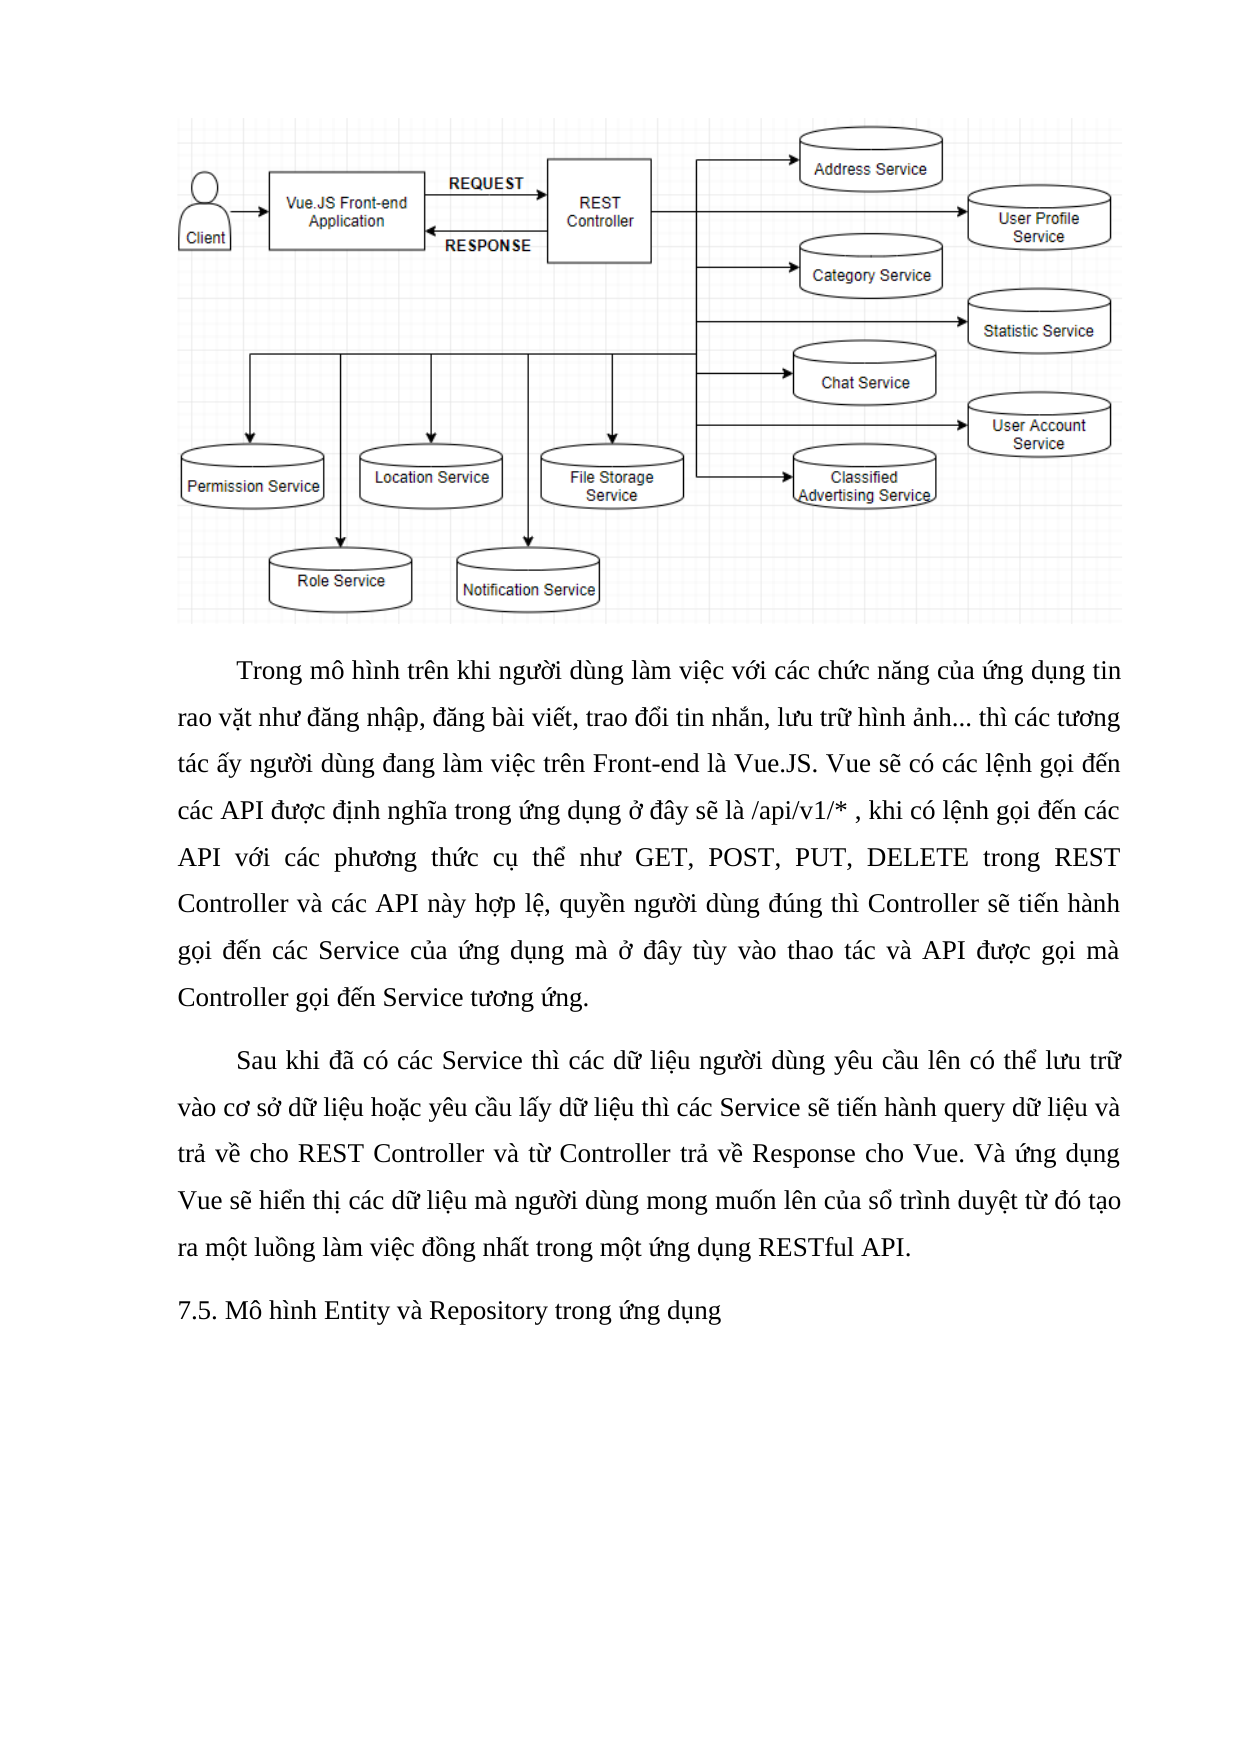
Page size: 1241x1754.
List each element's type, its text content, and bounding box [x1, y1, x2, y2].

picture [177, 118, 1123, 624]
text Sau khi đã có các Service thì các dữ liệu người dùng yêu cầu lên có thể lưu trữ vào cơ sở dữ liệu hoặc yêu cầu lấy dữ liệu thì các Service sẽ tiến hành query dữ liệu và trả về cho REST Controller và từ Controller trả về Response cho Vue. Và ứng dụng Vue sẽ hiển thị các dữ liệu mà người dùng mong muốn lên của sổ trình duyệt từ đó tạo ra một luồng làm việc đồng nhất trong một ứng dụng RESTful API. [177, 1044, 1122, 1262]
text 7.5. Mô hình Entity và Repository trong ứng dụng [177, 1294, 1122, 1325]
text Trong mô hình trên khi người dùng làm việc với các chức năng của ứng dụng tin rao vặt như đăng nhập, đăng bài viết, trao đổi tin nhắn, lưu trữ hình ảnh... thì các tương tác ấy người dùng đang làm việc trên Front-end là Vue.JS. Vue sẽ có các lệnh gọi đến các API được định nghĩa trong ứng dụng ở đây sẽ là /api/v1/* , khi có lệnh gọi đến các API với các phương thức cụ thể như GET, POST, PUT, DELETE trong REST Controller và các API này hợp lệ, quyền người dùng đúng thì Controller sẽ tiến hành gọi đến các Service của ứng dụng mà ở đây tùy vào thao tác và API được gọi mà Controller gọi đến Service tương ứng. [177, 654, 1122, 1012]
